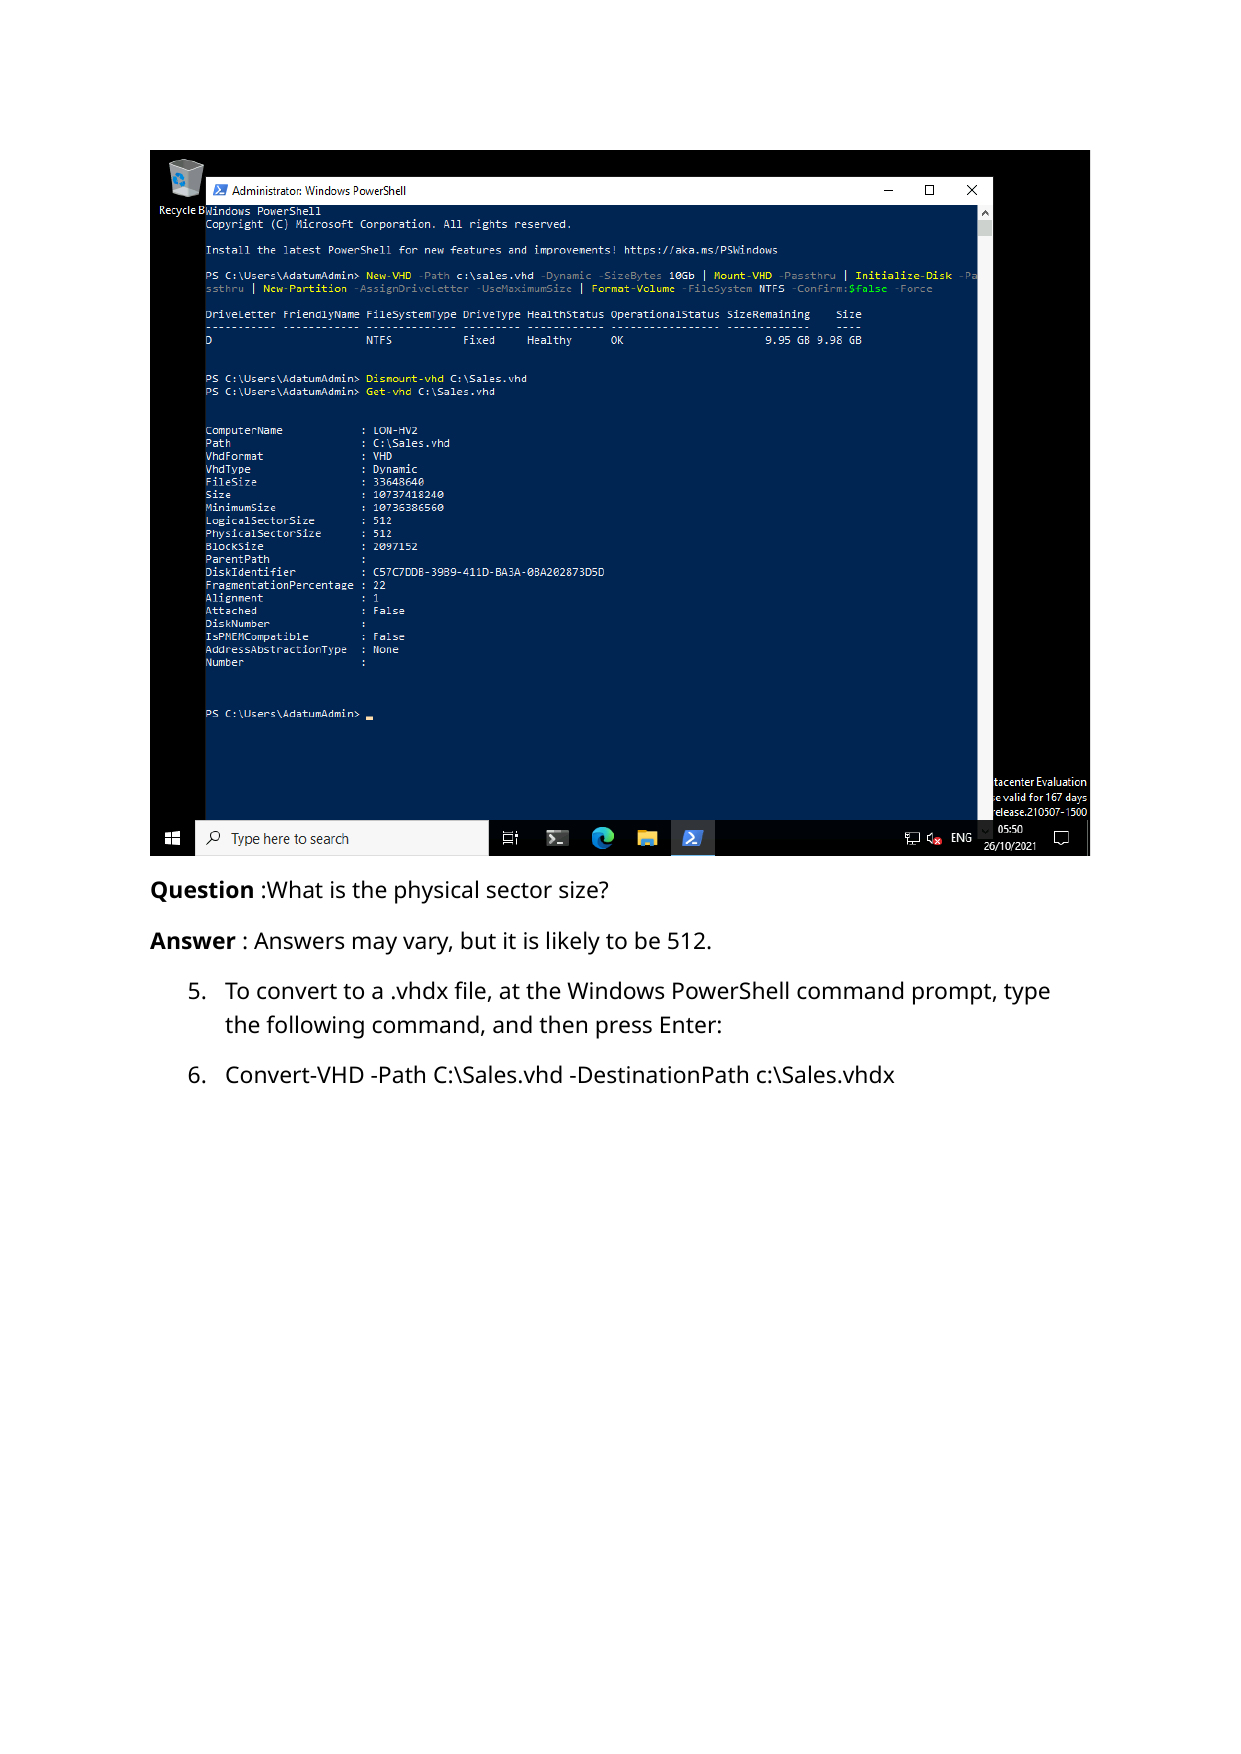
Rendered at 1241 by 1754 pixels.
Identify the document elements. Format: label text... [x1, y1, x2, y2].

text Answer : Answers may vary, but it is likely to be 512. [150, 925, 1090, 956]
list To convert to a .vhdx file, at the Windows PowerShell command prompt, type the following command, and then press Enter: [187, 975, 1090, 1040]
text Question :What is the physical sector size? [150, 874, 1090, 906]
picture [150, 150, 1091, 856]
list Convert-VHD -Path C:\Sales.vhd -DestinationPath c:\Sales.vhdx [187, 1059, 1090, 1091]
